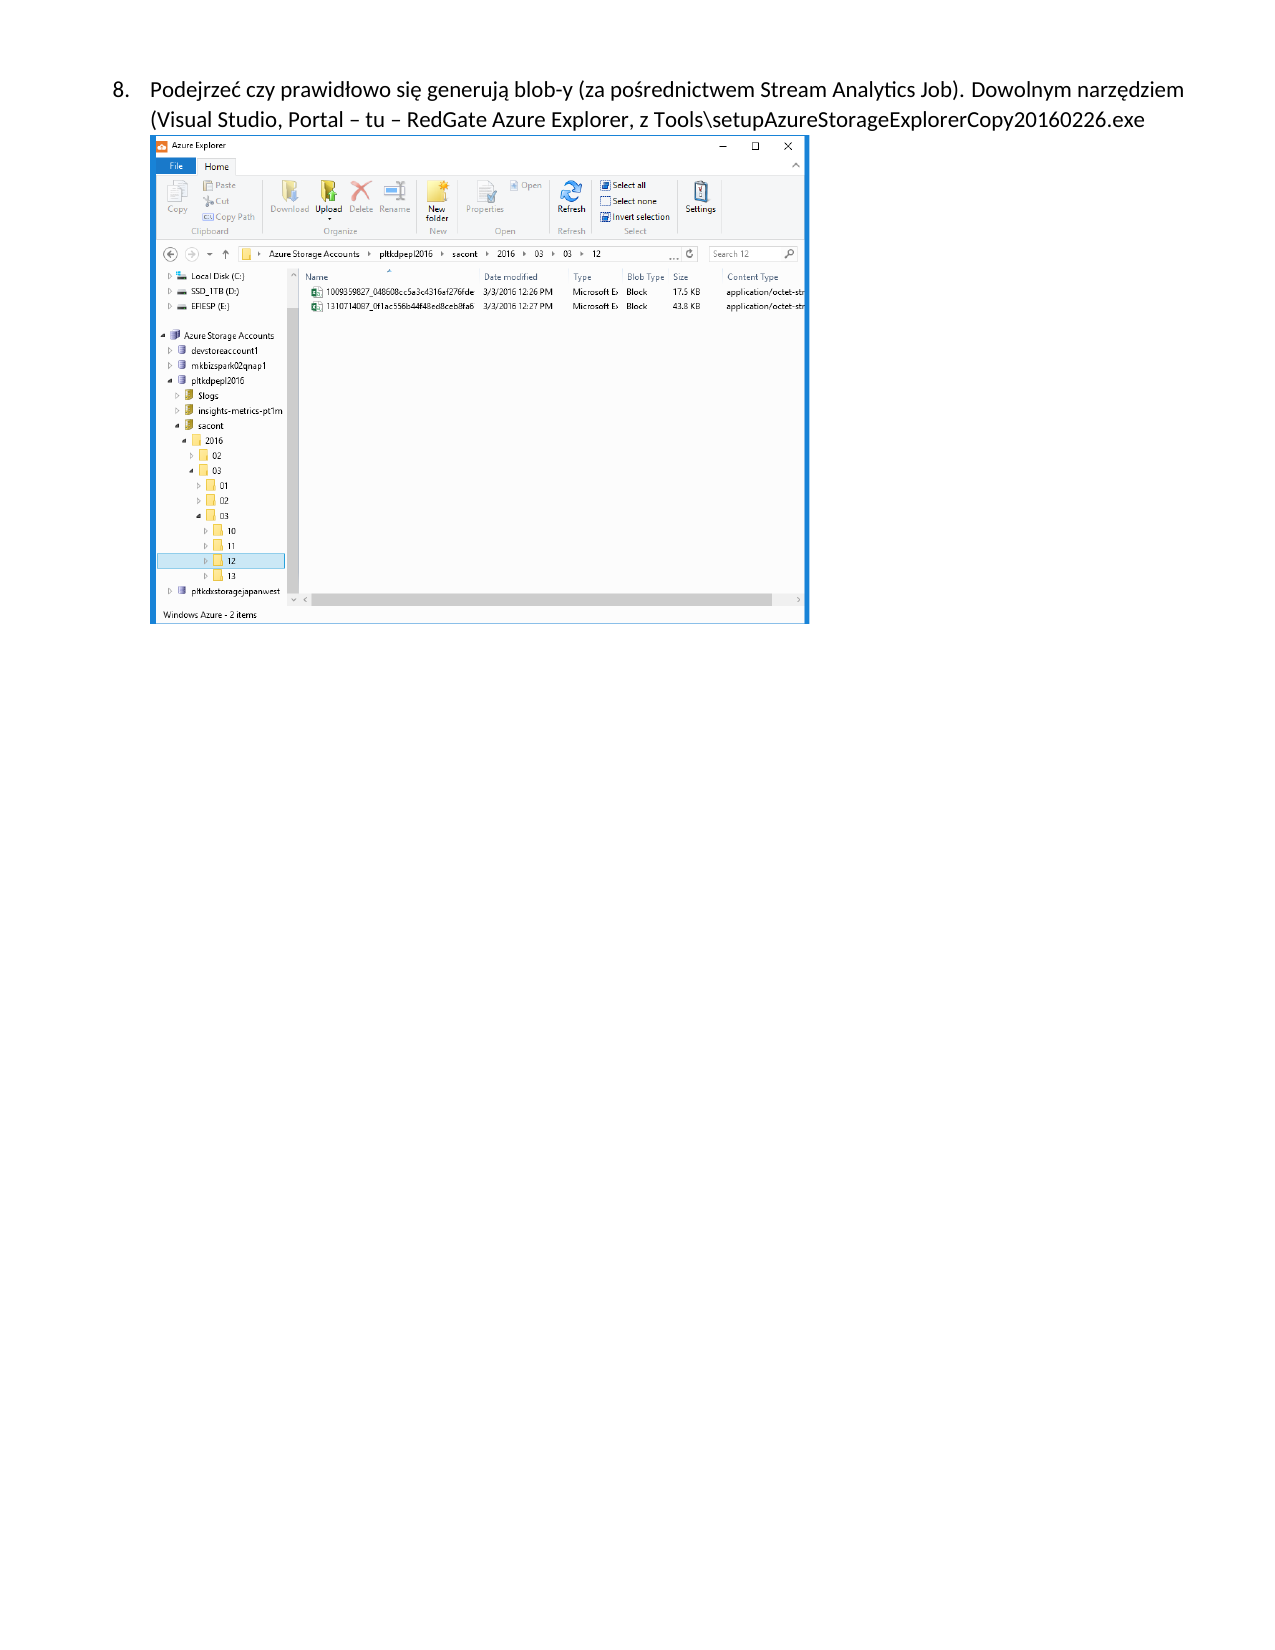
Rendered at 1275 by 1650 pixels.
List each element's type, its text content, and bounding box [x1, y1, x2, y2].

picture [150, 135, 810, 624]
